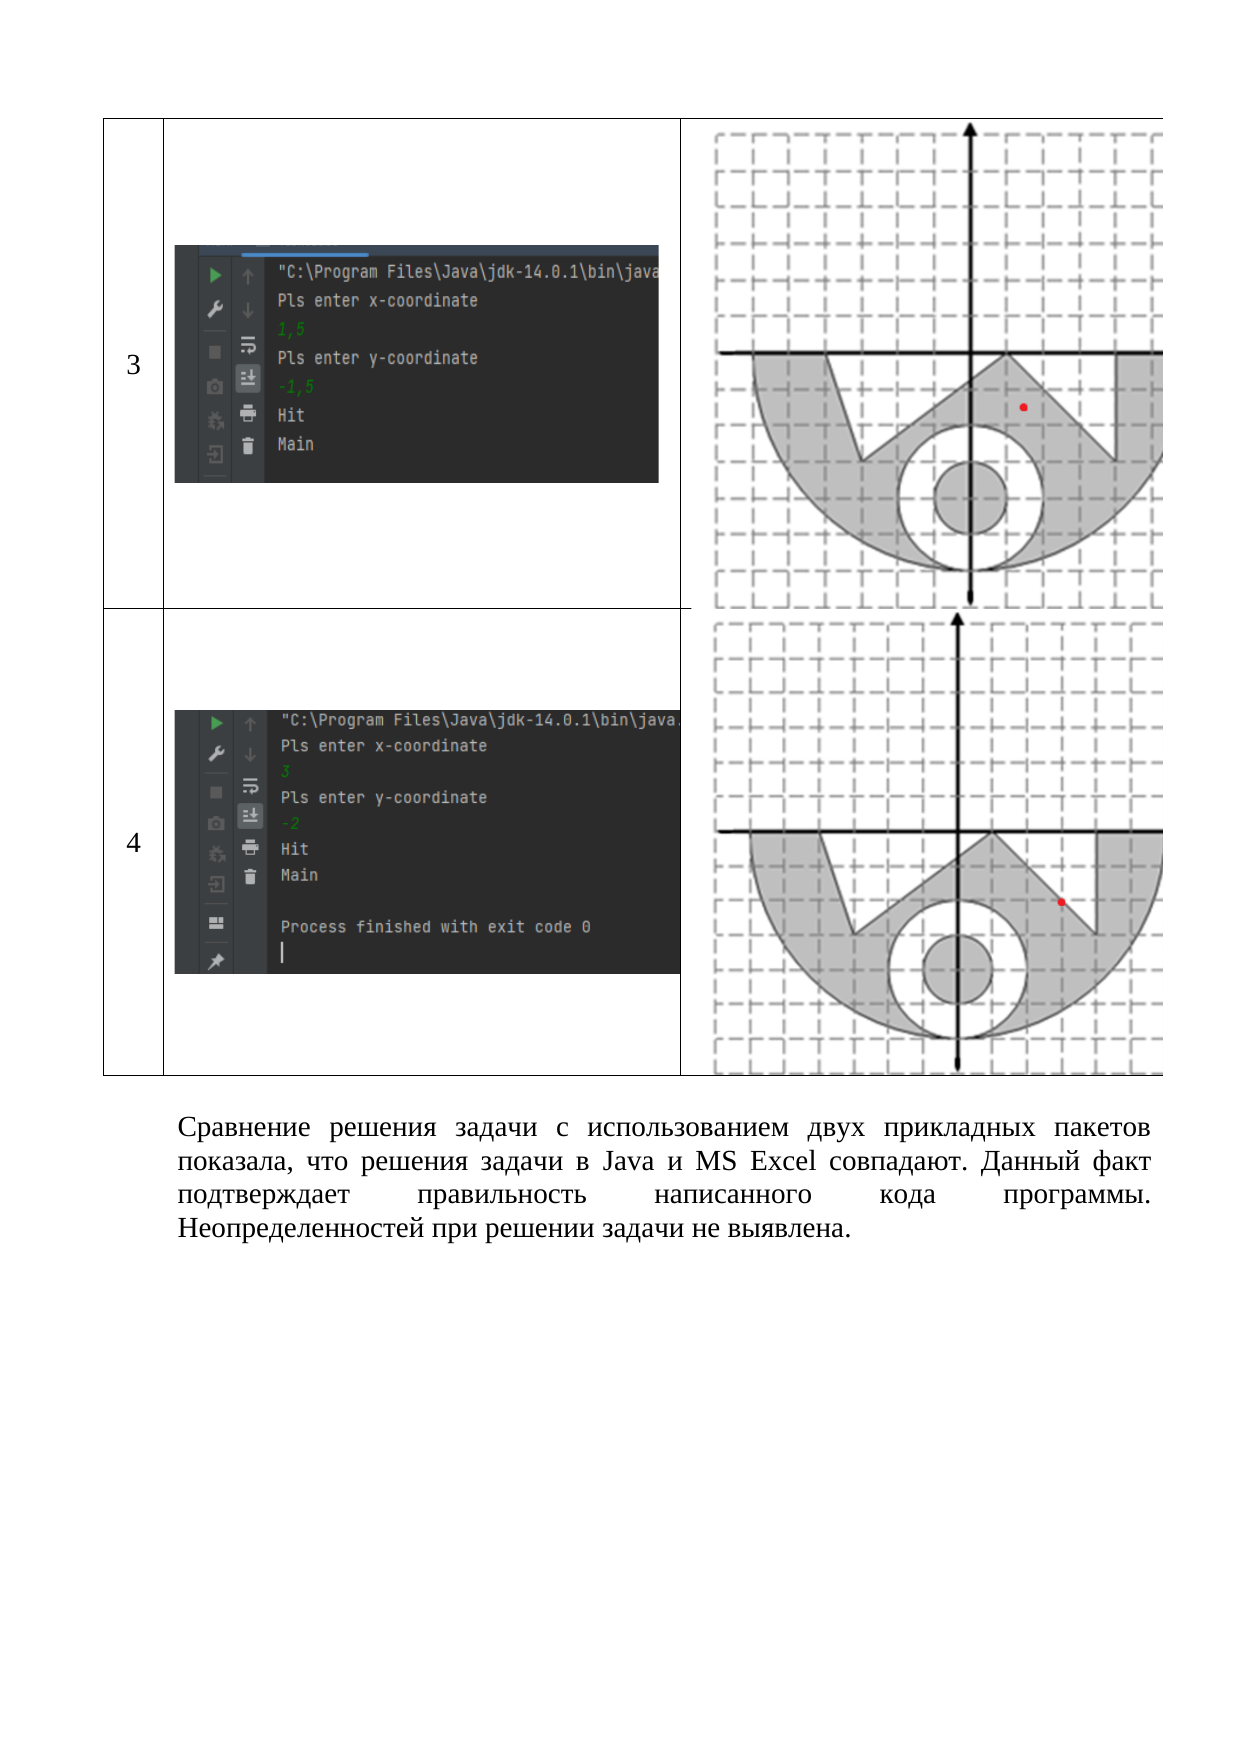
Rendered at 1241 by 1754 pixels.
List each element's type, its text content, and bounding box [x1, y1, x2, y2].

table_cell 3 [104, 119, 163, 608]
table_cell [681, 609, 691, 1075]
picture [174, 245, 659, 483]
picture [691, 119, 1163, 1075]
table_cell [164, 609, 680, 1075]
picture [174, 710, 680, 974]
text Сравнение решения задачи с использованием двух прикладных пакетов показала, что решения задачи в Java и MS Excel совпадают. Данный факт подтверждает правильность написанного кода программы. Неопределенностей при решении задачи не выявлена. [177, 1109, 1152, 1244]
table_cell [164, 119, 680, 608]
table_cell [681, 119, 691, 608]
table_cell 4 [104, 609, 163, 1075]
